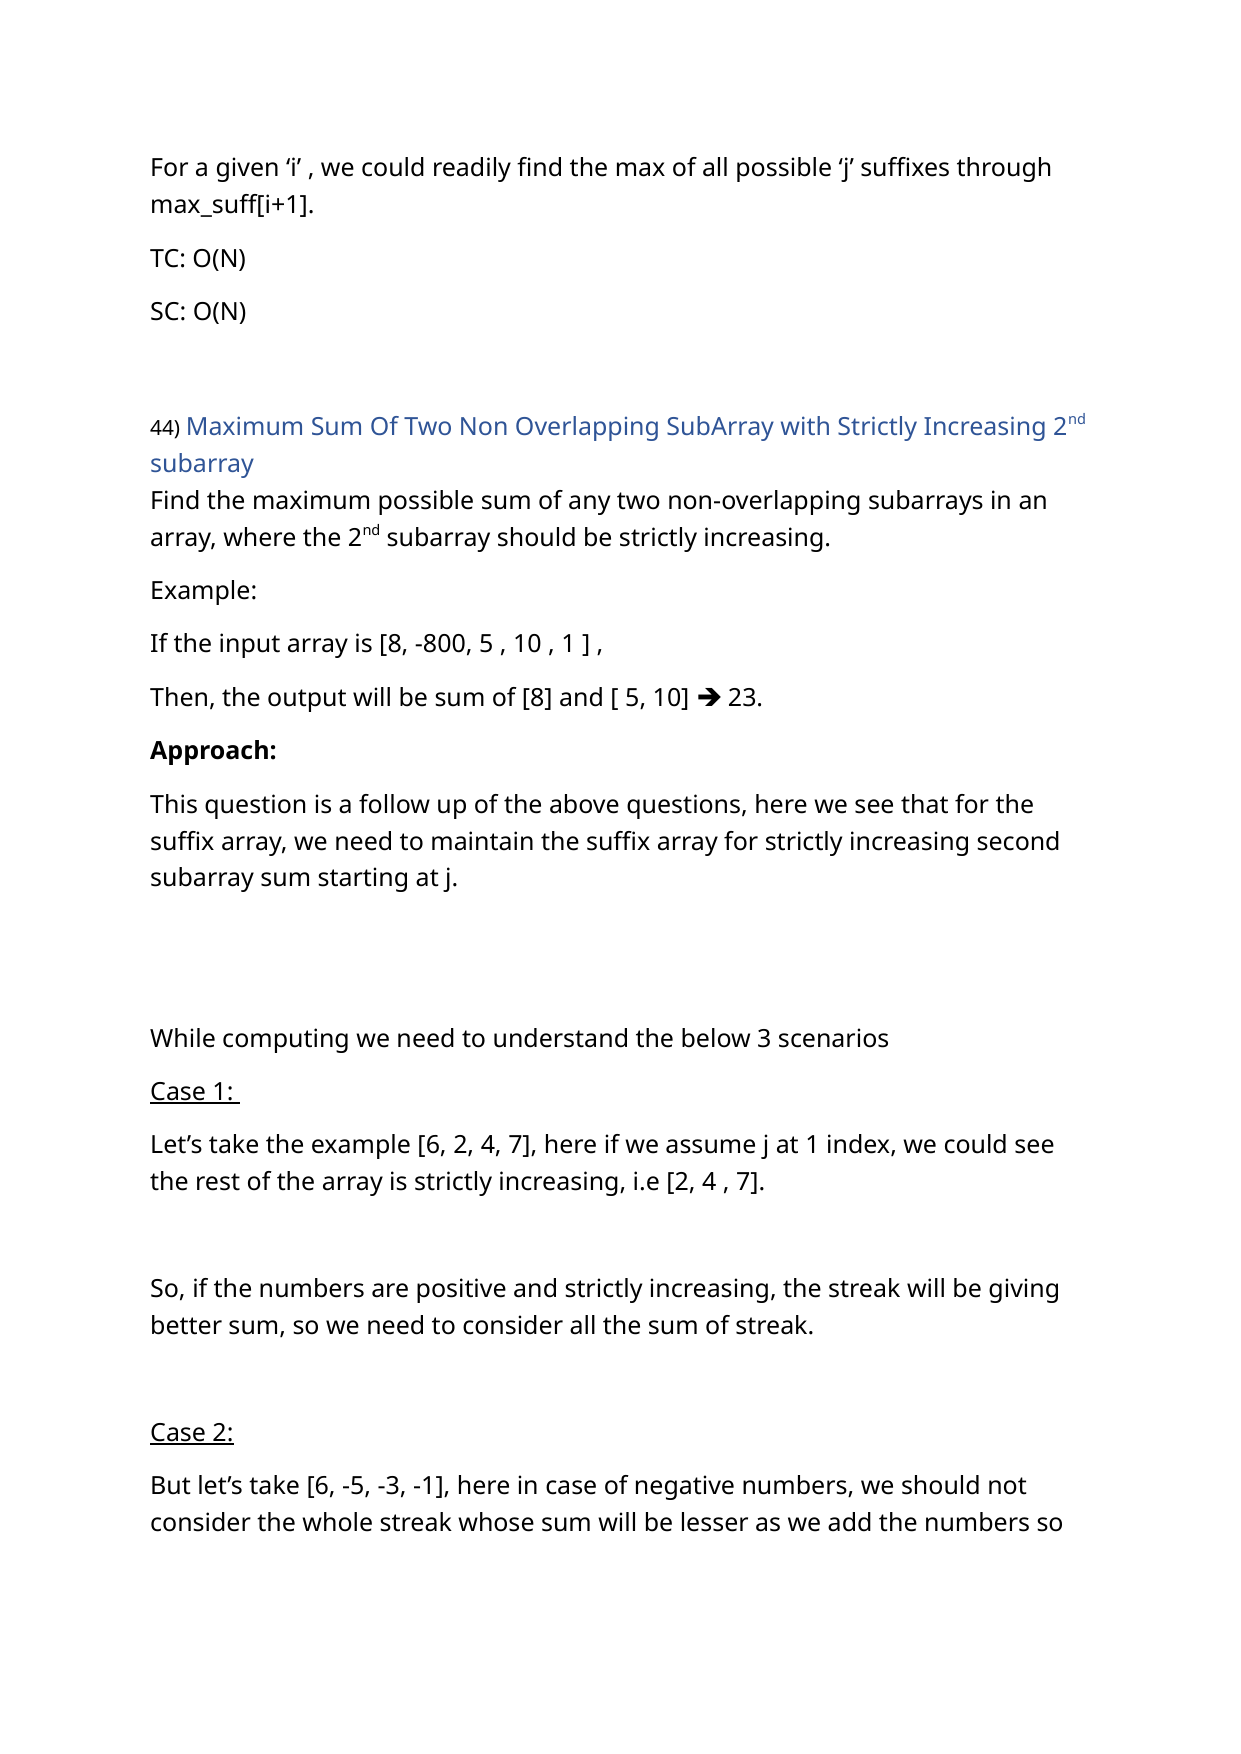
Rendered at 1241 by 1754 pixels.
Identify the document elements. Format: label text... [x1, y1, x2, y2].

text If the input array is [8, -800, 5 , 10 , 1 ] , [150, 626, 1090, 660]
text TC: O(N) [150, 240, 1090, 274]
text This question is a follow up of the above questions, here we see that for the suffix array, we need to maintain the suffix array for strictly increasing second subarray sum starting at j. [150, 786, 1090, 894]
text Case 1: [150, 1074, 1090, 1108]
text Then, the output will be sum of [8] and [ 5, 10] 23. [150, 679, 1090, 713]
text Let’s take the example [6, 2, 4, 7], here if we assume j at 1 index, we could see the rest of the array is strictly increasing, i.e [2, 4 , 7]. [150, 1127, 1090, 1198]
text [150, 1468, 1090, 1539]
text Case 2: [150, 1414, 1090, 1448]
text Find the maximum possible sum of any two non-overlapping subarrays in an array, where the 2nd subarray should be strictly increasing. [150, 482, 1090, 553]
text Approach: [150, 733, 1090, 767]
text While computing we need to understand the below 3 scenarios [150, 1020, 1090, 1054]
subtitle Maximum Sum Of Two Non Overlapping SubArray with Strictly Increasing 2nd subarray [150, 409, 1090, 480]
text So, if the numbers are positive and strictly increasing, the streak will be giving better sum, so we need to consider all the sum of streak. [150, 1271, 1090, 1342]
text SC: O(N) [150, 294, 1090, 328]
text Example: [150, 573, 1090, 607]
text For a given ‘i’ , we could readily find the max of all possible ‘j’ suffixes through max_suff[i+1]. [150, 150, 1090, 221]
